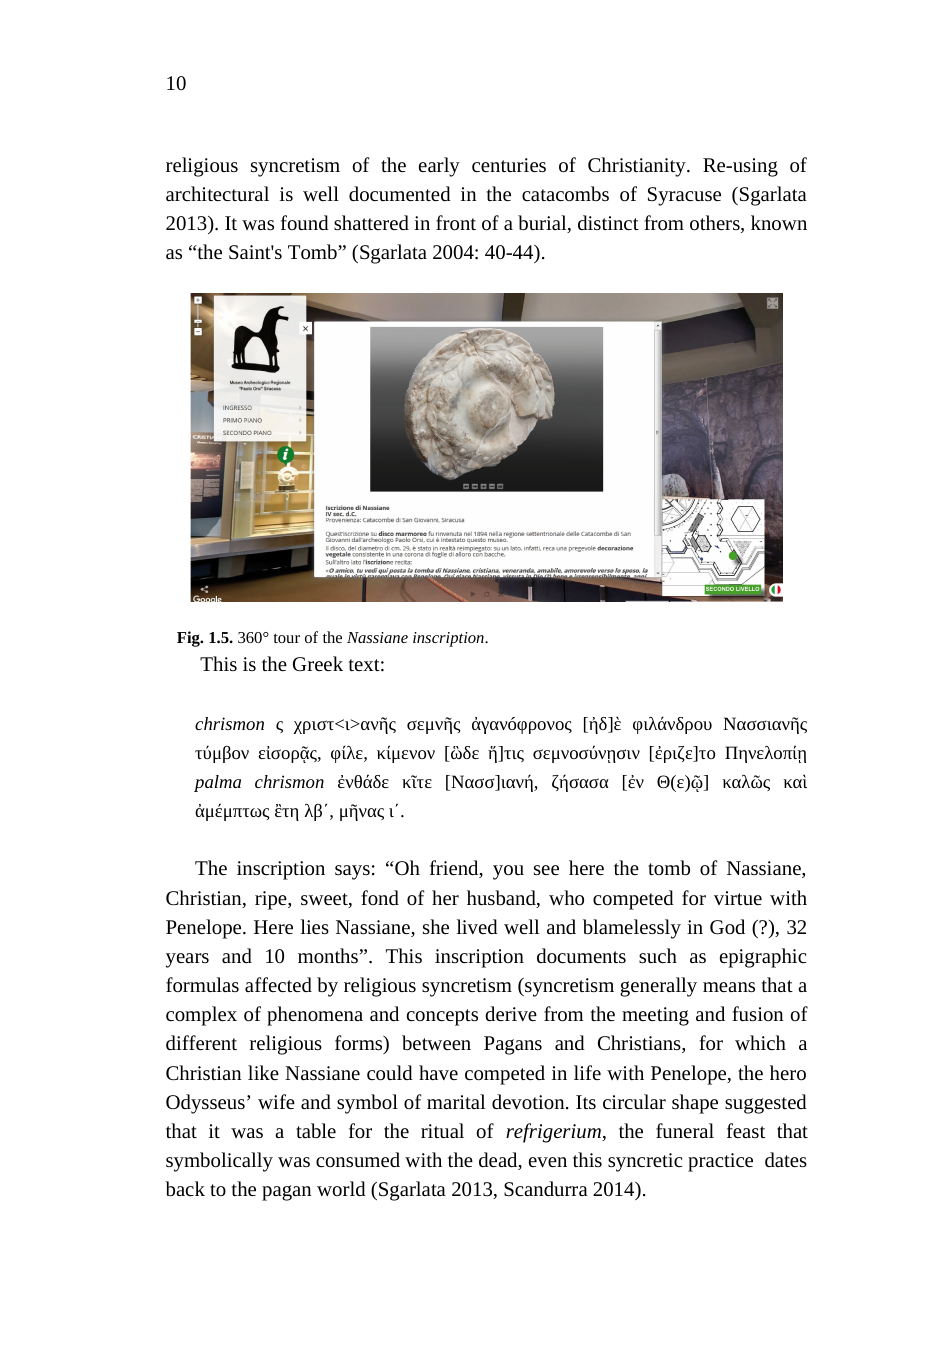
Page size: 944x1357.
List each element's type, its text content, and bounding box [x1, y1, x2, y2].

text The inscription says: “Oh friend, you see here the tomb of Nassiane, Christian, ripe, sweet, fond of her husband, who competed for virtue with Penelope. Here lies Nassiane, she lived well and blamelessly in God (?), 32 years and 10 months”. This inscription documents such as epigraphic formulas affected by religious syncretism (syncretism generally means that a complex of phenomena and concepts derive from the meeting and fusion of different religious forms) between Pagans and Christians, for which a Christian like Nassiane could have competed in life with Penelope, the hero Odysseus’ wife and symbol of marital devotion. Its circular shape suggested that it was a table for the ritual of refrigerium, the funeral feast that symbolically was consumed with the dead, even this syncretic practice dates back to the pagan world (Sgarlata 2013, Scandurra 2014). [165, 851, 808, 1201]
text chrismon ς χριστ<ι>ανῆς σεμνῆς ἀγανóφρονος [ἠδ]ὲ φιλάνδρου Nασσιανῆς τύμβον εἰσορᾷς, φίλε, κίμενον [ὣδε ἥ]τις σεμνοσύνῃσιν [ἐριζε]το Πηνελοπίῃ palma chrismon ἐνθάδε κῖτε [Nασσ]ιανή, ζήσασα [ἐν Θ(ε)ῷ] καλῶς καὶ ἀμέμπτως ἒτη λβ´, μῆνας ι´. [195, 705, 808, 822]
table_header Fig. 1.5. 360° tour of the Nassiane inscription. [165, 294, 808, 647]
picture [190, 293, 783, 602]
text This is the Greek text: [165, 647, 808, 676]
